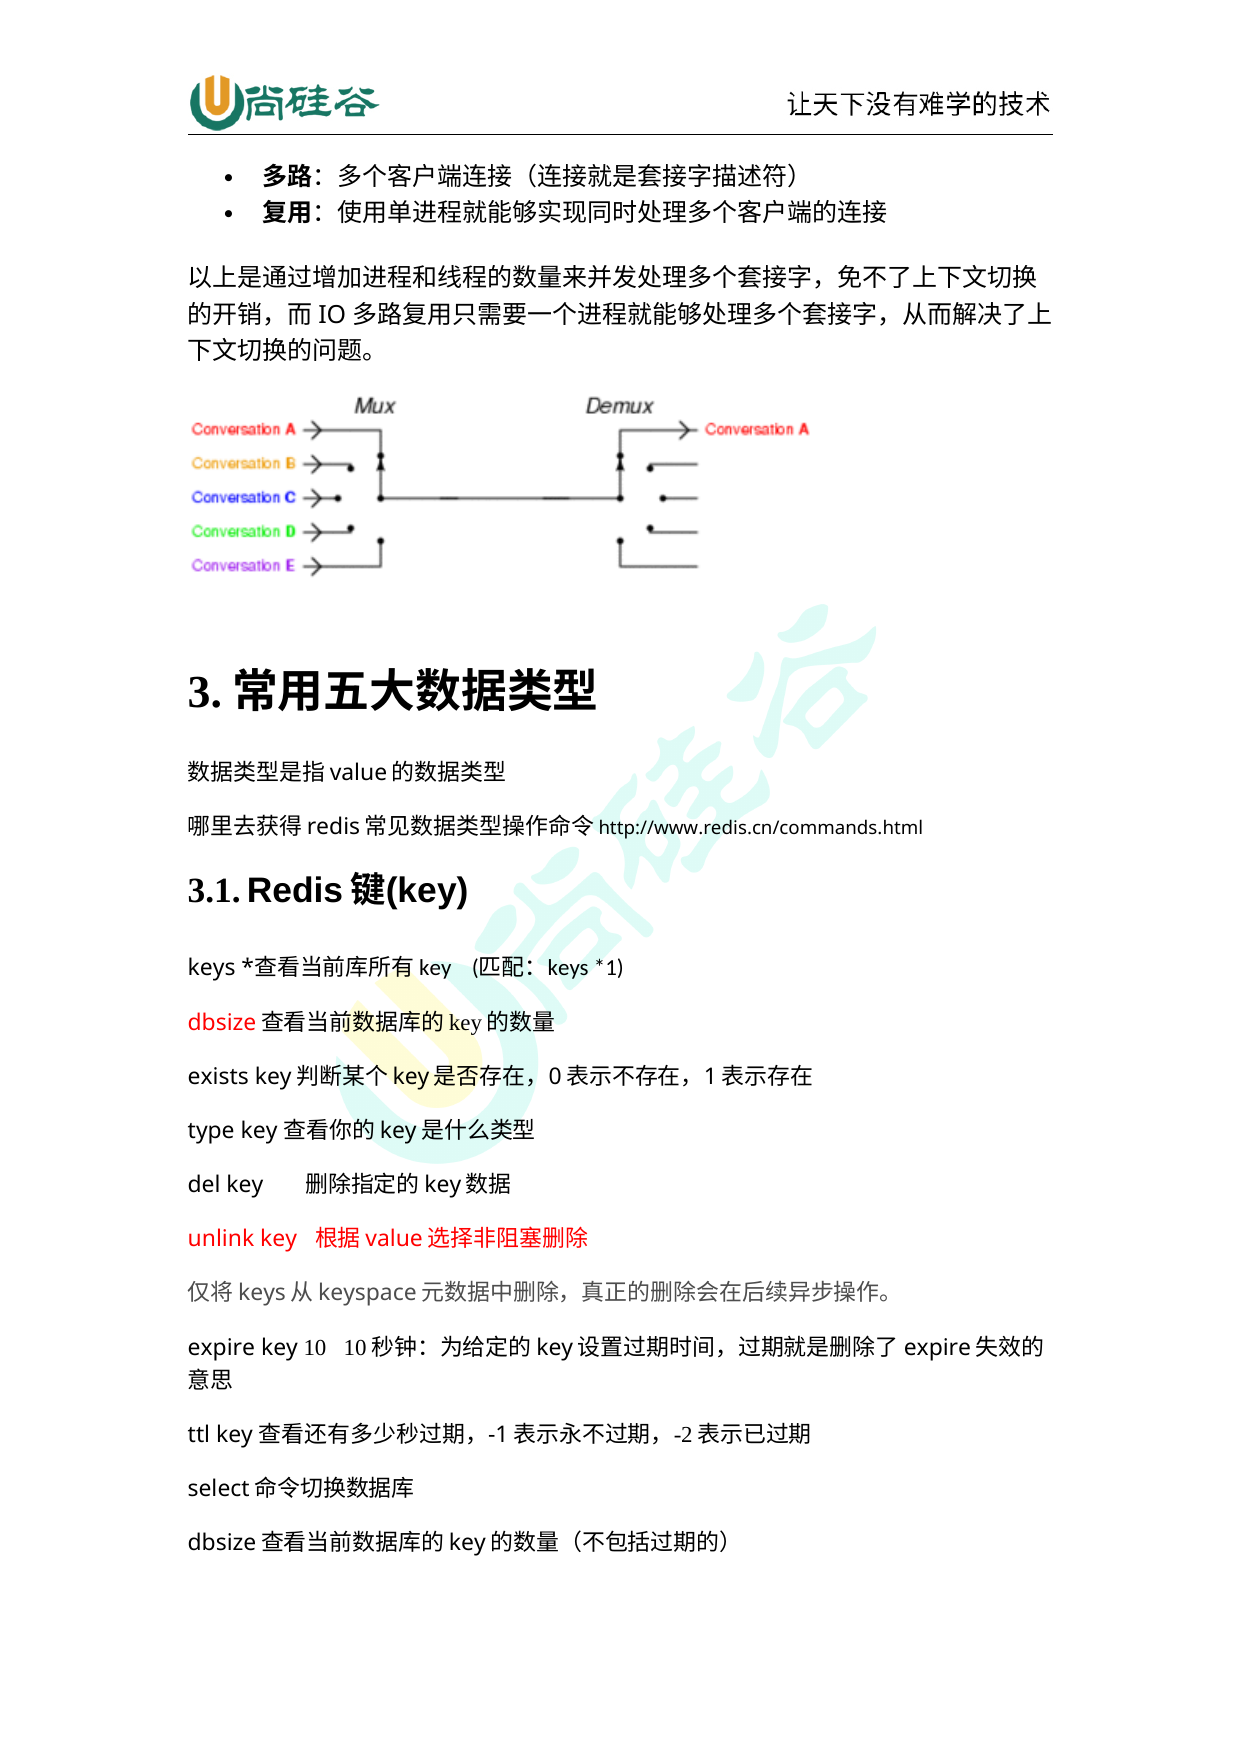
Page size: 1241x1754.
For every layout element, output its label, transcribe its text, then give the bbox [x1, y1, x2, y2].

text expire key 10 10秒钟：为给定的key设置过期时间，过期就是删除了 expire失效的意思 [187, 1328, 1053, 1395]
text dbsize查看当前数据库的key的数量（不包括过期的） [187, 1524, 1053, 1557]
text ttl key 查看还有多少秒过期，-1表示永不过期，-2表示已过期 [187, 1416, 1053, 1449]
text 哪里去获得redis常见数据类型操作命令http://www.redis.cn/commands.html [187, 807, 1053, 841]
text dbsize查看当前数据库的key的数量 [187, 1003, 1053, 1037]
text type key 查看你的key是什么类型 [187, 1112, 1053, 1145]
text 数据类型是指value的数据类型 [187, 753, 1053, 787]
list Redis键(key) [187, 862, 1053, 913]
picture [187, 395, 813, 581]
list 复用：使用单进程就能够实现同时处理多个客户端的连接 [225, 192, 1053, 229]
list 多路：多个客户端连接（连接就是套接字描述符） [225, 156, 1053, 192]
text select命令切换数据库 [187, 1470, 1053, 1503]
text unlink key 根据value选择非阻塞删除 [187, 1220, 1053, 1253]
text 仅将keys从keyspace元数据中删除，真正的删除会在后续异步操作。 [421, 1274, 1053, 1308]
picture [187, 73, 1053, 132]
text keys *查看当前库所有key (匹配：keys *1) [187, 949, 1053, 983]
text 以上是通过增加进程和线程的数量来并发处理多个套接字，免不了上下文切换的开销，而 IO 多路复用只需要一个进程就能够处理多个套接字，从而解决了上下文切换的问题。 [187, 258, 1053, 367]
text del key 删除指定的key数据 [187, 1166, 1053, 1199]
list 常用五大数据类型 [187, 654, 1053, 720]
text exists key判断某个key是否存在，0表示不存在，1表示存在 [187, 1058, 1053, 1091]
